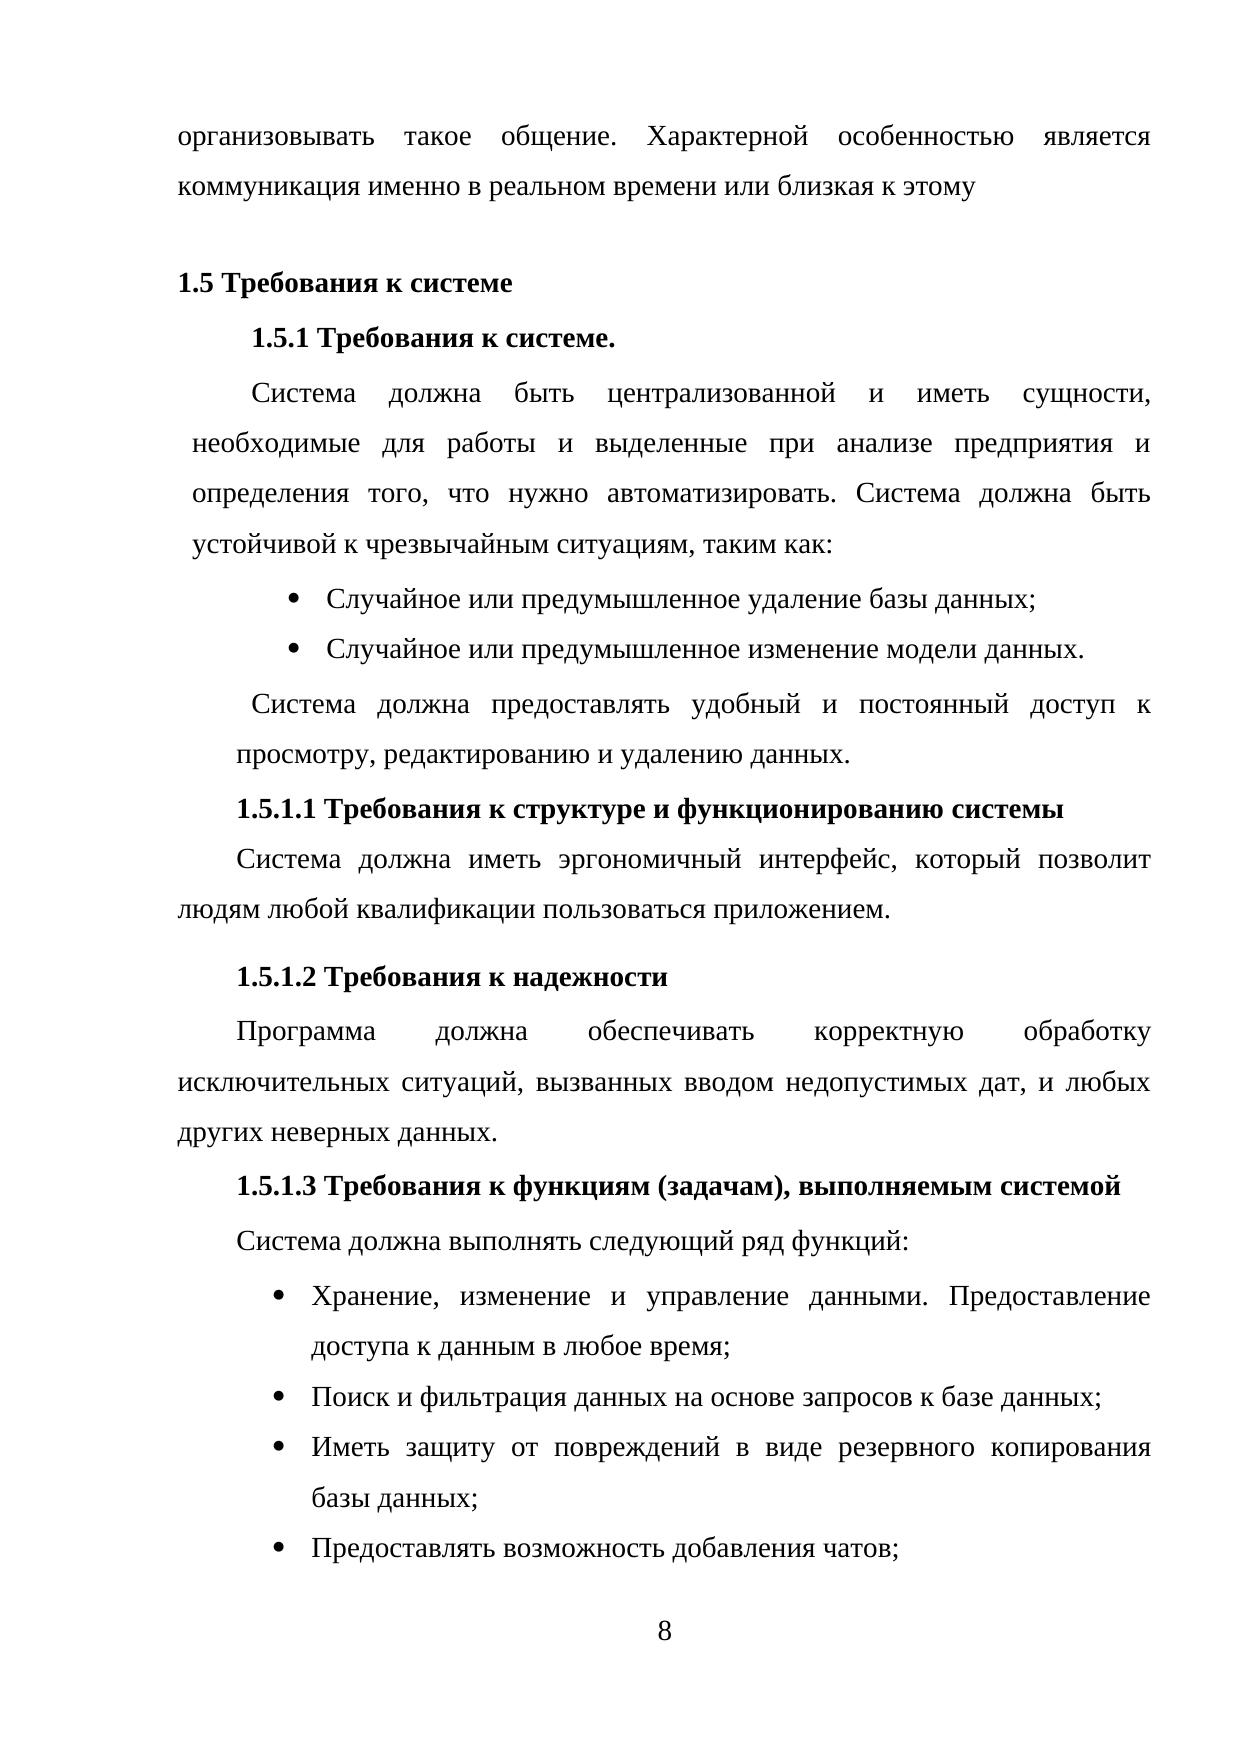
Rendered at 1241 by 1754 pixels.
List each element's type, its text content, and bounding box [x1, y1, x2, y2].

subtitle 1.5.1 Требования к системе. [177, 320, 1152, 354]
subtitle 1.5.1.1 Требования к структуре и функционированию системы [177, 791, 1152, 824]
subtitle 1.5 Требования к системе [177, 266, 1152, 299]
text Система должна выполнять следующий ряд функций: [177, 1223, 1152, 1257]
subtitle 1.5.1.3 Требования к функциям (задачам), выполняемым системой [177, 1168, 1152, 1202]
subtitle 1.5.1.2 Требования к надежности [177, 959, 1152, 992]
list Предоставлять возможность добавления чатов; [274, 1530, 1152, 1564]
text Система должна иметь эргономичный интерфейс, который позволит людям любой квалификации пользоваться приложением. [177, 841, 1152, 925]
text Система должна предоставлять удобный и постоянный доступ к просмотру, редактированию и удалению данных. [236, 686, 1152, 770]
list Случайное или предумышленное удаление базы данных; [288, 581, 1152, 614]
text Программа должна обеспечивать корректную обработку исключительных ситуаций, вызванных вводом недопустимых дат, и любых других неверных данных. [177, 1013, 1152, 1148]
list Хранение, изменение и управление данными. Предоставление доступа к данным в любое время; [274, 1278, 1152, 1362]
list Иметь защиту от повреждений в виде резервного копирования базы данных; [274, 1429, 1152, 1513]
list Случайное или предумышленное изменение модели данных. [288, 631, 1152, 665]
text Система должна быть централизованной и иметь сущности, необходимые для работы и выделенные при анализе предприятия и определения того, что нужно автоматизировать. Система должна быть устойчивой к чрезвычайным ситуациям, таким как: [192, 375, 1152, 559]
list Поиск и фильтрация данных на основе запросов к базе данных; [274, 1379, 1152, 1412]
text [177, 118, 1152, 202]
